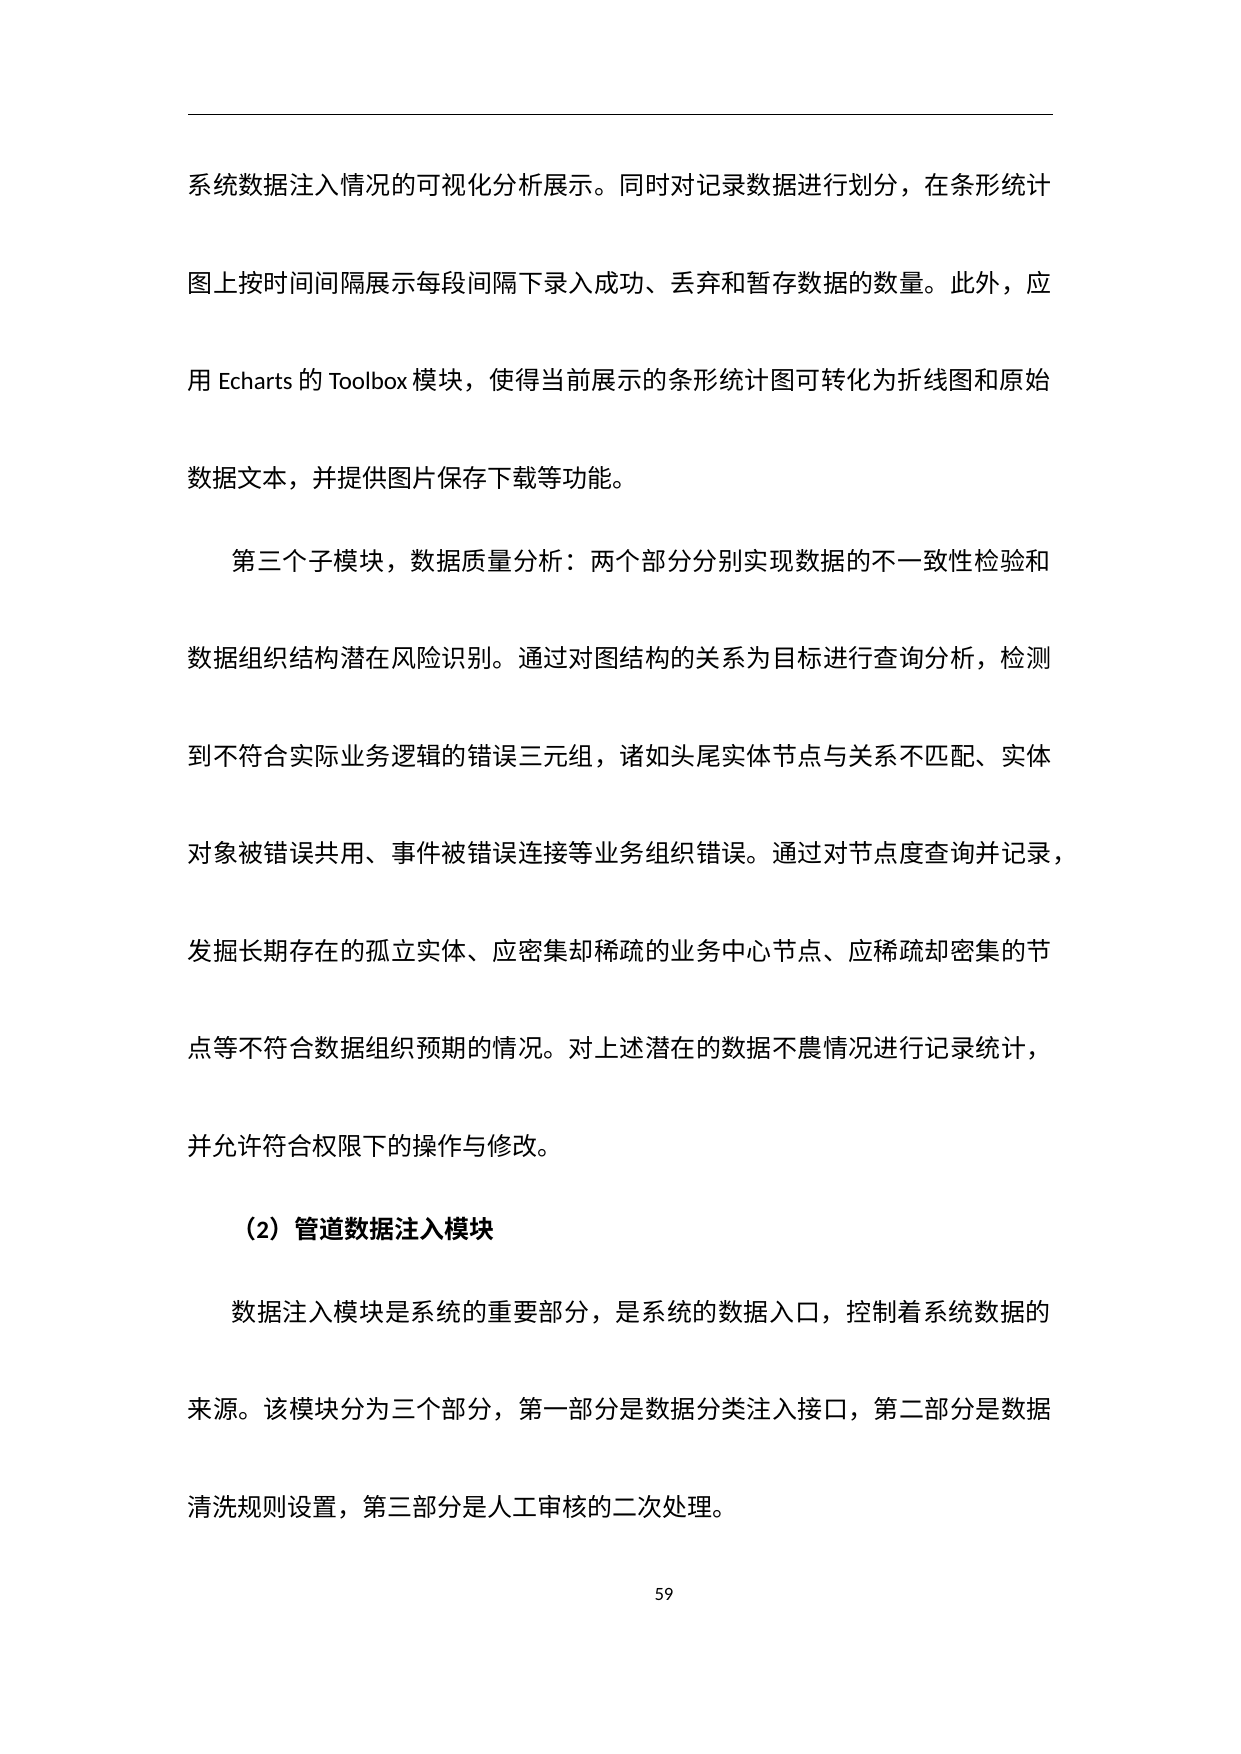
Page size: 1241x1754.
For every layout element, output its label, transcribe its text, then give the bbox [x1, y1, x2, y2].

text （2）管道数据注入模块 [187, 1195, 1053, 1260]
text 数据注入模块是系统的重要部分，是系统的数据入口，控制着系统数据的来源。该模块分为三个部分，第一部分是数据分类注入接口，第二部分是数据清洗规则设置，第三部分是人工审核的二次处理。 [187, 1278, 1053, 1538]
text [187, 151, 1053, 509]
text 第三个子模块，数据质量分析：两个部分分别实现数据的不一致性检验和数据组织结构潜在风险识别。通过对图结构的关系为目标进行查询分析，检测到不符合实际业务逻辑的错误三元组，诸如头尾实体节点与关系不匹配、实体对象被错误共用、事件被错误连接等业务组织错误。通过对节点度查询并记录，发掘长期存在的孤立实体、应密集却稀疏的业务中心节点、应稀疏却密集的节点等不符合数据组织预期的情况。对上述潜在的数据不農情况进行记录统计，并允许符合权限下的操作与修改。 [187, 527, 1053, 1177]
